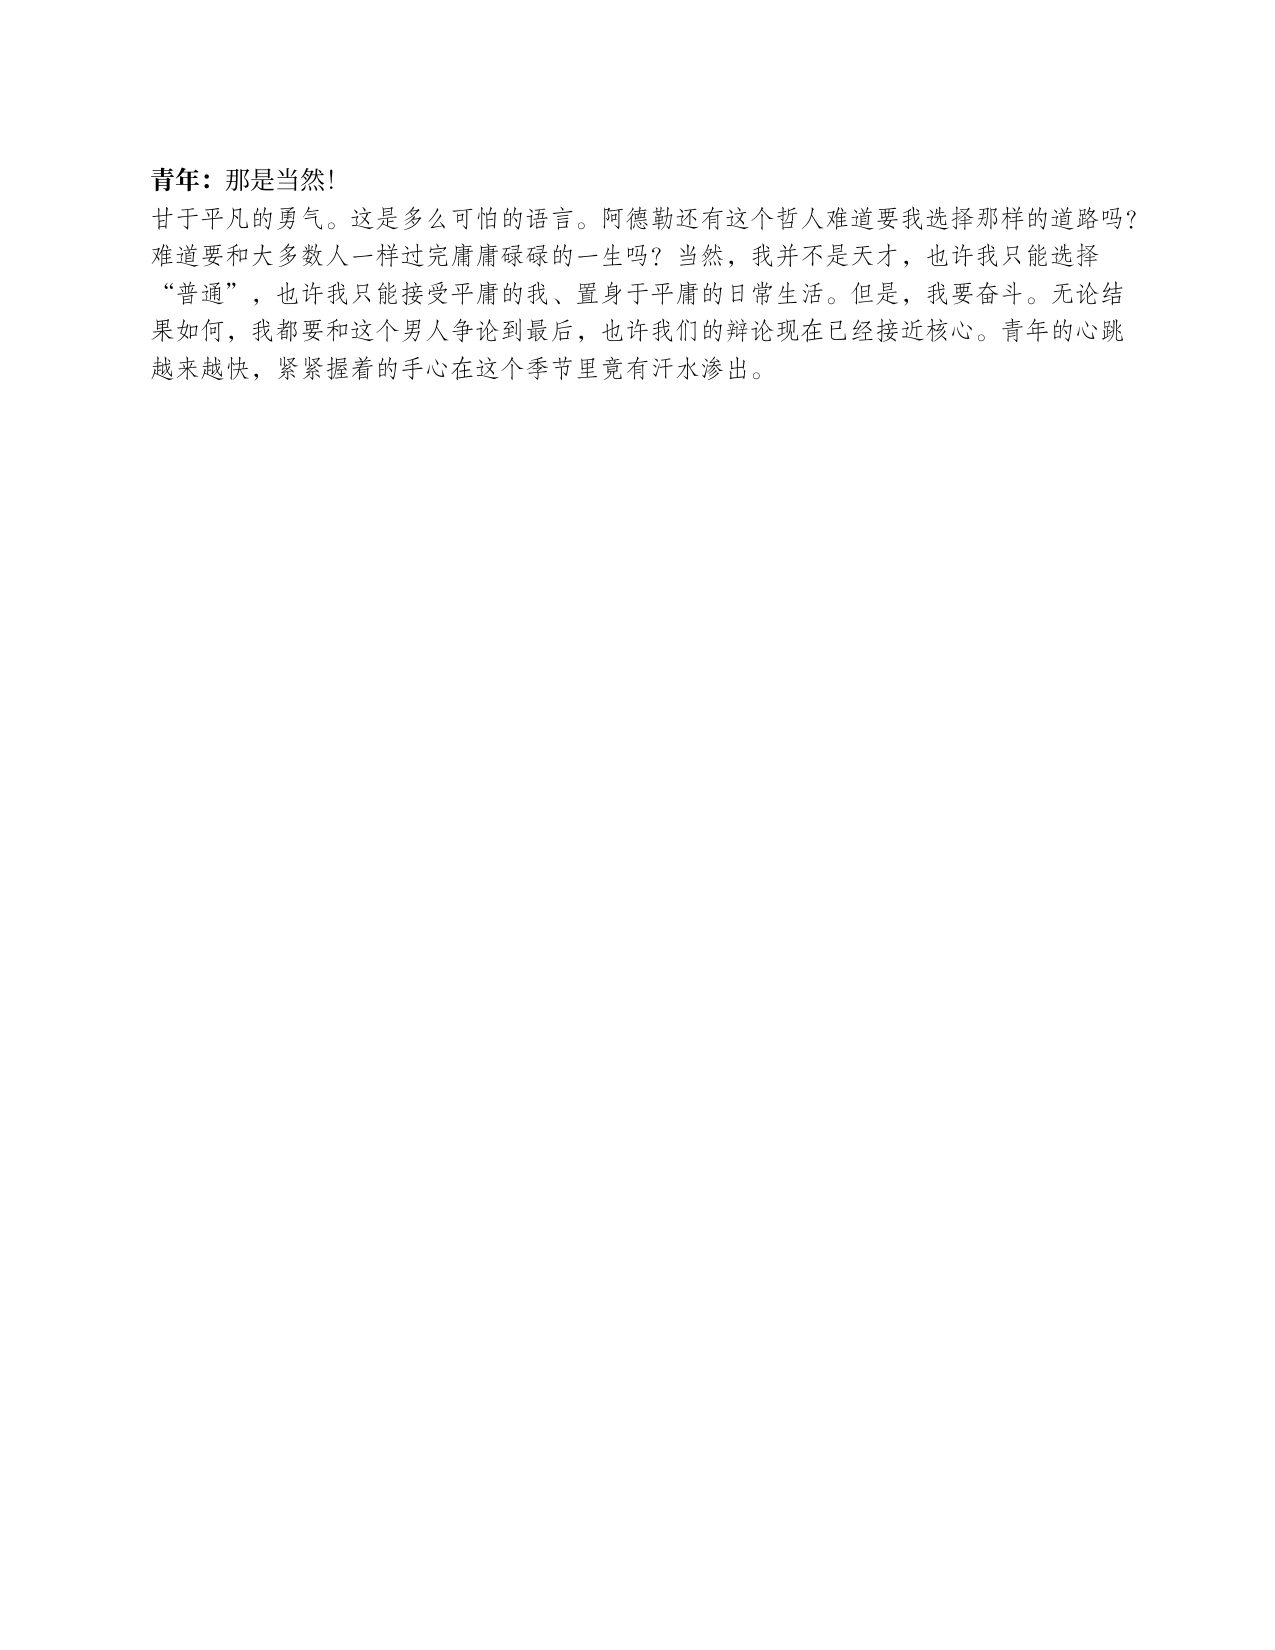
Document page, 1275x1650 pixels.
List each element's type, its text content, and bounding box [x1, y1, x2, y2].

text 甘于平凡的勇气。这是多么可怕的语言。阿德勒还有这个哲人难道要我选择那样的道路吗？难道要和大多数人一样过完庸庸碌碌的一生吗？当然，我并不是天才，也许我只能选择“普通”，也许我只能接受平庸的我、置身于平庸的日常生活。但是，我要奋斗。无论结果如何，我都要和这个男人争论到最后，也许我们的辩论现在已经接近核心。青年的心跳越来越快，紧紧握着的手心在这个季节里竟有汗水渗出。 [150, 196, 1125, 383]
text 青年：那是当然！ [150, 150, 1125, 196]
